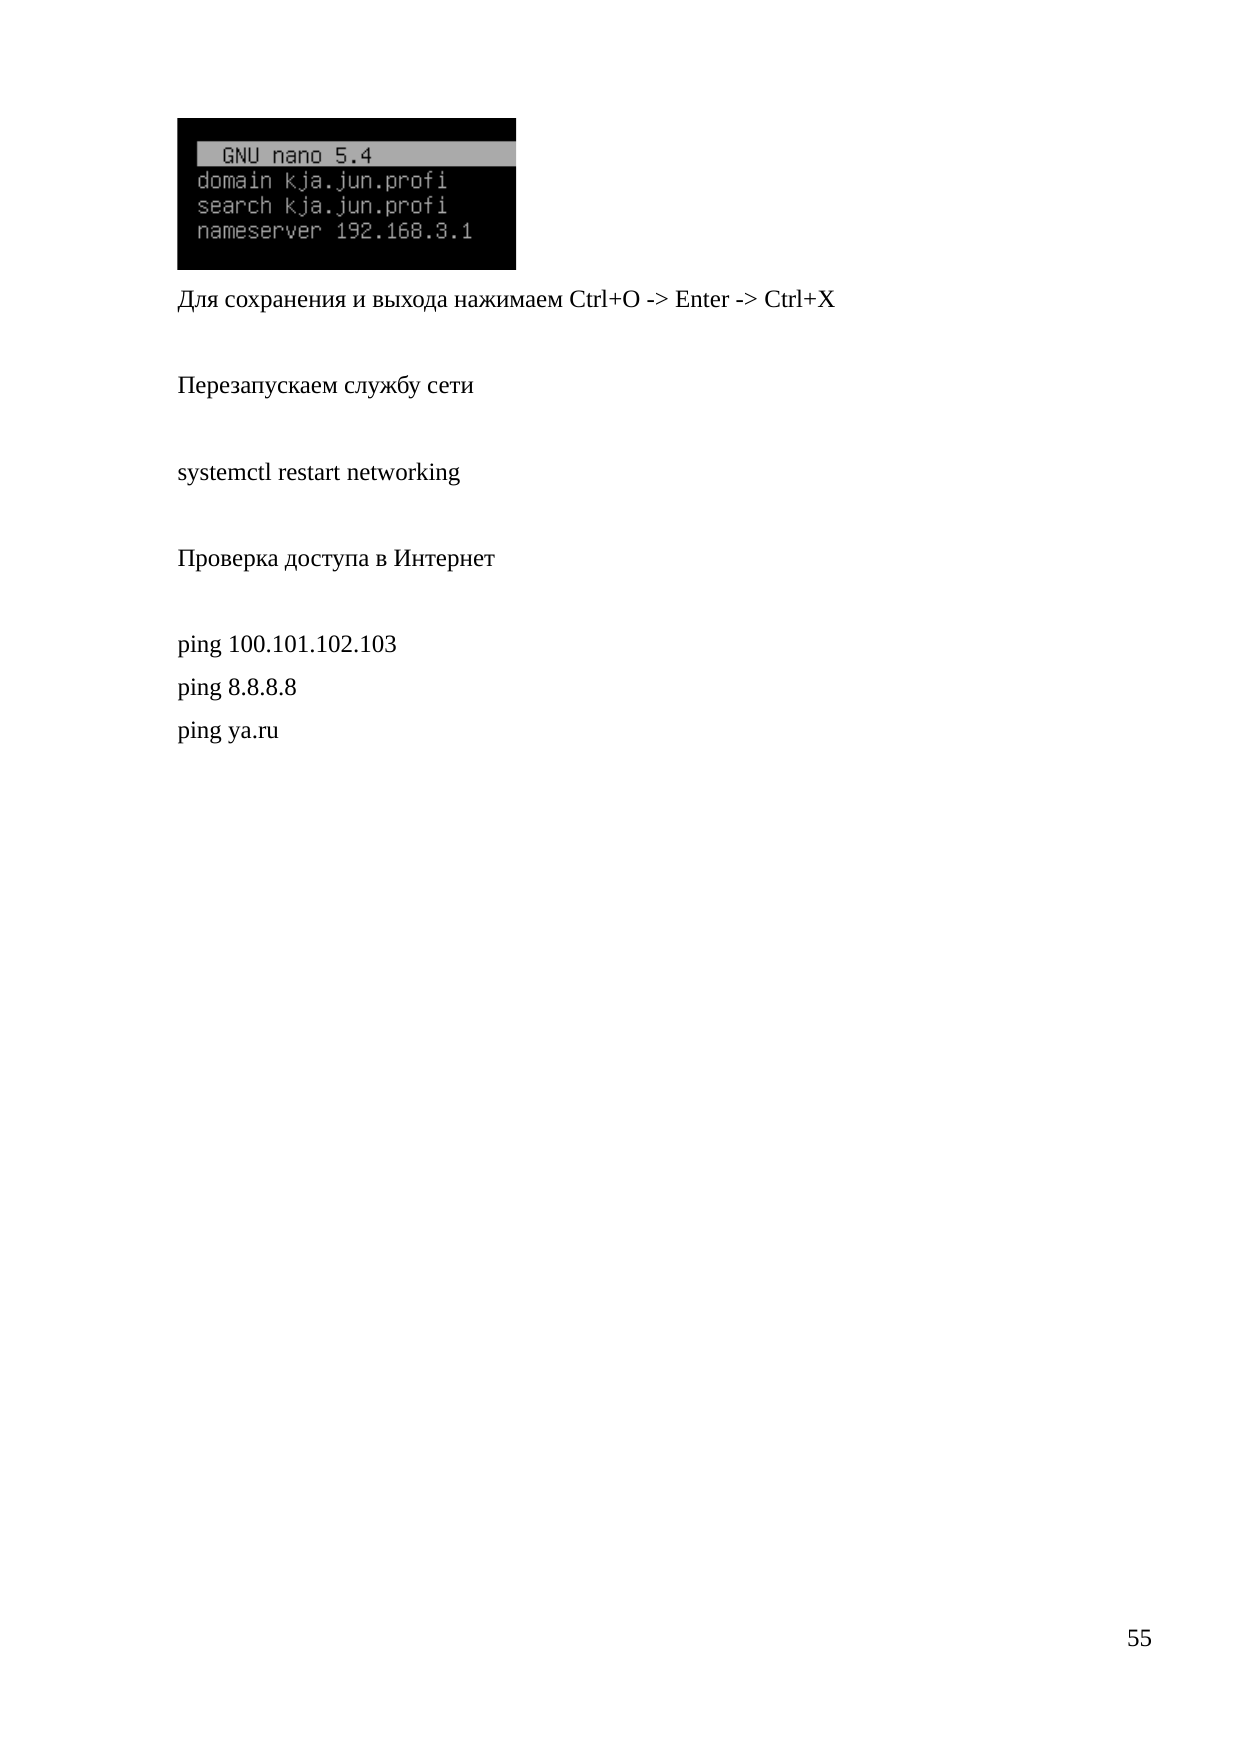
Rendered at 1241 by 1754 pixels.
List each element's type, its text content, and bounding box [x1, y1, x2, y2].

text systemctl restart networking [177, 457, 1152, 485]
text ping ya.ru [177, 715, 1152, 744]
text Проверка доступа в Интернет [177, 543, 1152, 572]
text Перезапускаем службу сети [177, 370, 1152, 399]
text ping 8.8.8.8 [177, 672, 1152, 701]
text ping 100.101.102.103 [177, 629, 1152, 658]
picture [177, 118, 517, 270]
text Для сохранения и выхода нажимаем Ctrl+O -> Enter -> Ctrl+X [177, 284, 1152, 313]
